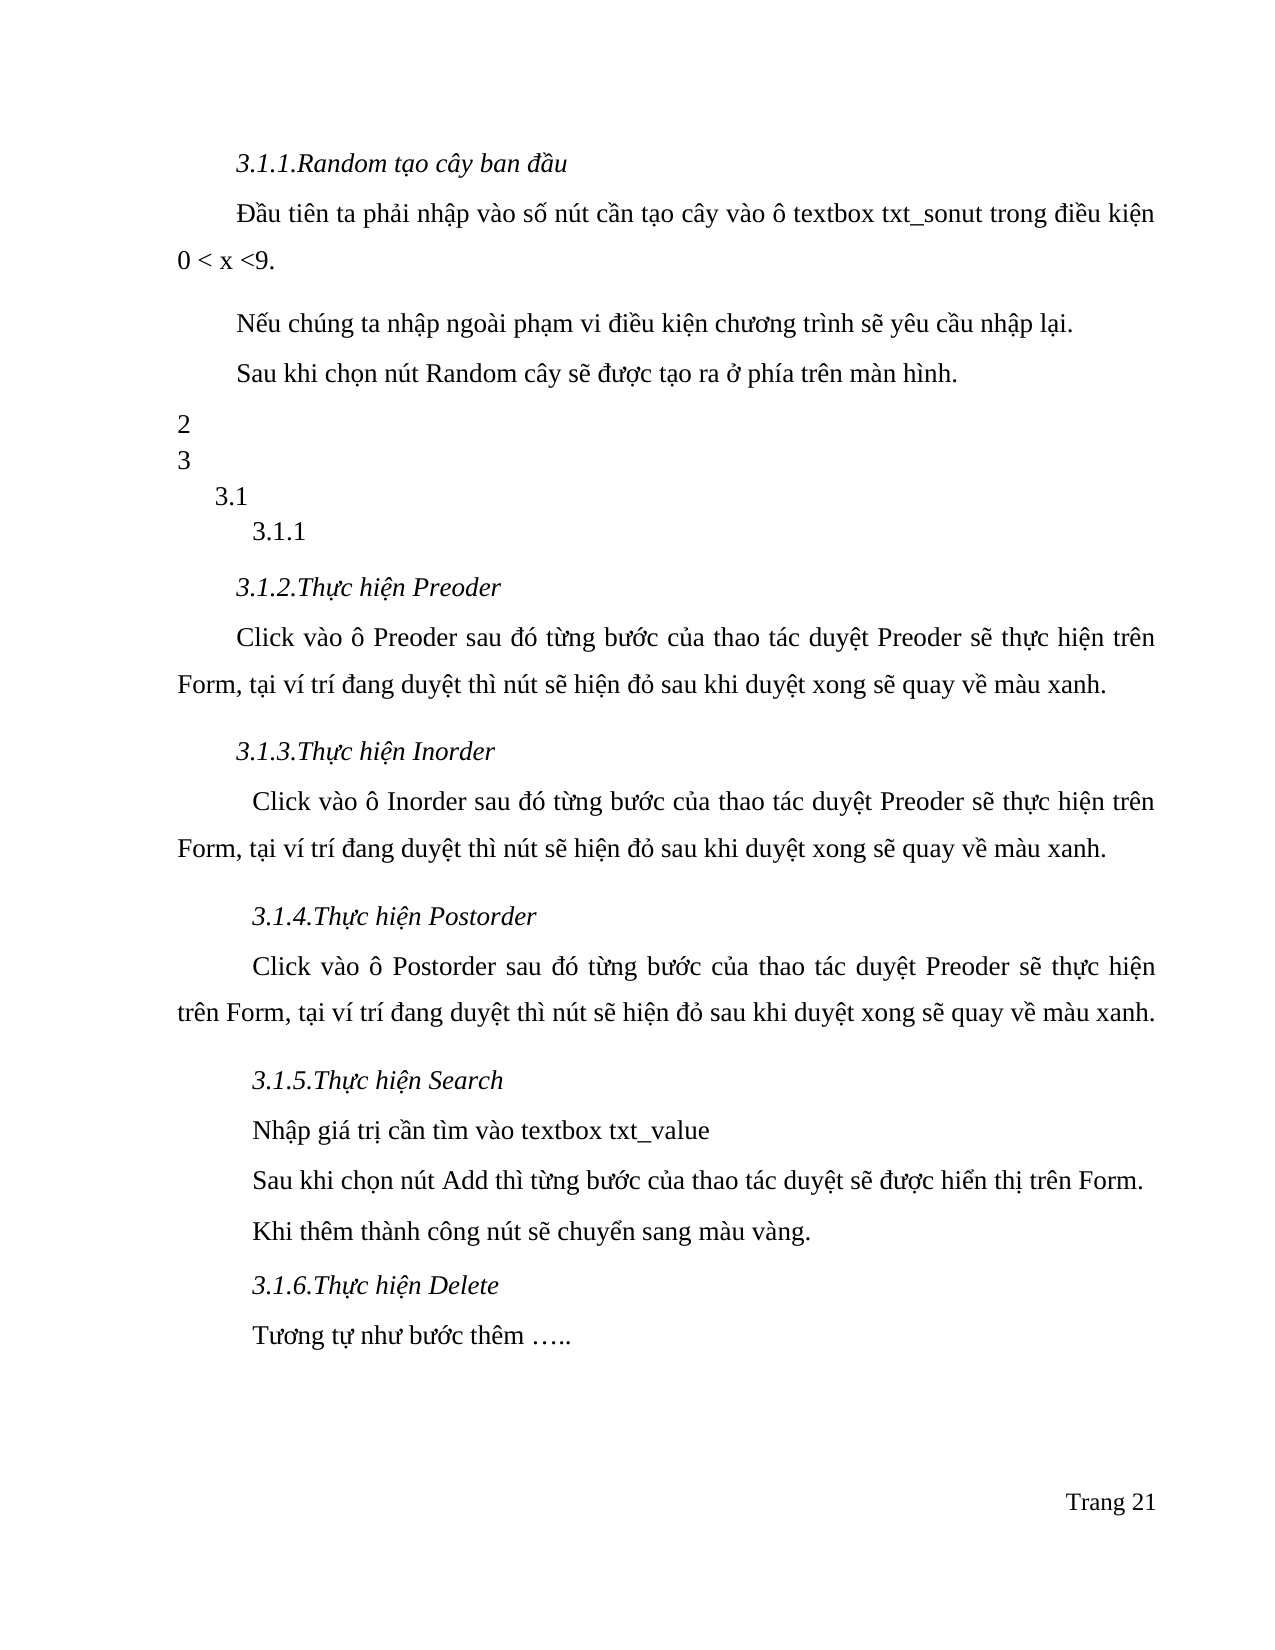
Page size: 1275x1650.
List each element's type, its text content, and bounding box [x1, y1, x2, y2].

subtitle 3.1.1.Random tạo cây ban đầu [177, 147, 1156, 178]
text Sau khi chọn nút Add thì từng bước của thao tác duyệt sẽ được hiển thị trên Form. [177, 1164, 1156, 1196]
text Nhập giá trị cần tìm vào textbox txt_value [177, 1114, 1156, 1145]
subtitle 3.1.2.Thực hiện Preoder [177, 571, 1156, 602]
subtitle 3.1.5.Thực hiện Search [177, 1064, 1156, 1095]
text Sau khi chọn nút Random cây sẽ được tạo ra ở phía trên màn hình. [177, 357, 1156, 388]
subtitle 3.1.3.Thực hiện Inorder [177, 735, 1156, 766]
text Đầu tiên ta phải nhập vào số nút cần tạo cây vào ô textbox txt_sonut trong điều kiện 0 < x <9. [177, 197, 1156, 275]
subtitle 3.1.6.Thực hiện Delete [177, 1269, 1156, 1300]
text Click vào ô Preoder sau đó từng bước của thao tác duyệt Preoder sẽ thực hiện trên Form, tại ví trí đang duyệt thì nút sẽ hiện đỏ sau khi duyệt xong sẽ quay về màu xanh. [177, 621, 1156, 699]
text Nếu chúng ta nhập ngoài phạm vi điều kiện chương trình sẽ yêu cầu nhập lại. [177, 307, 1156, 338]
text Click vào ô Inorder sau đó từng bước của thao tác duyệt Preoder sẽ thực hiện trên Form, tại ví trí đang duyệt thì nút sẽ hiện đỏ sau khi duyệt xong sẽ quay về màu xanh. [177, 786, 1156, 863]
text Tương tự như bước thêm ….. [252, 1319, 1156, 1350]
text Click vào ô Postorder sau đó từng bước của thao tác duyệt Preoder sẽ thực hiện trên Form, tại ví trí đang duyệt thì nút sẽ hiện đỏ sau khi duyệt xong sẽ quay về màu xanh. [177, 950, 1156, 1028]
text Khi thêm thành công nút sẽ chuyển sang màu vàng. [252, 1215, 1156, 1246]
subtitle 3.1.4.Thực hiện Postorder [177, 900, 1156, 931]
